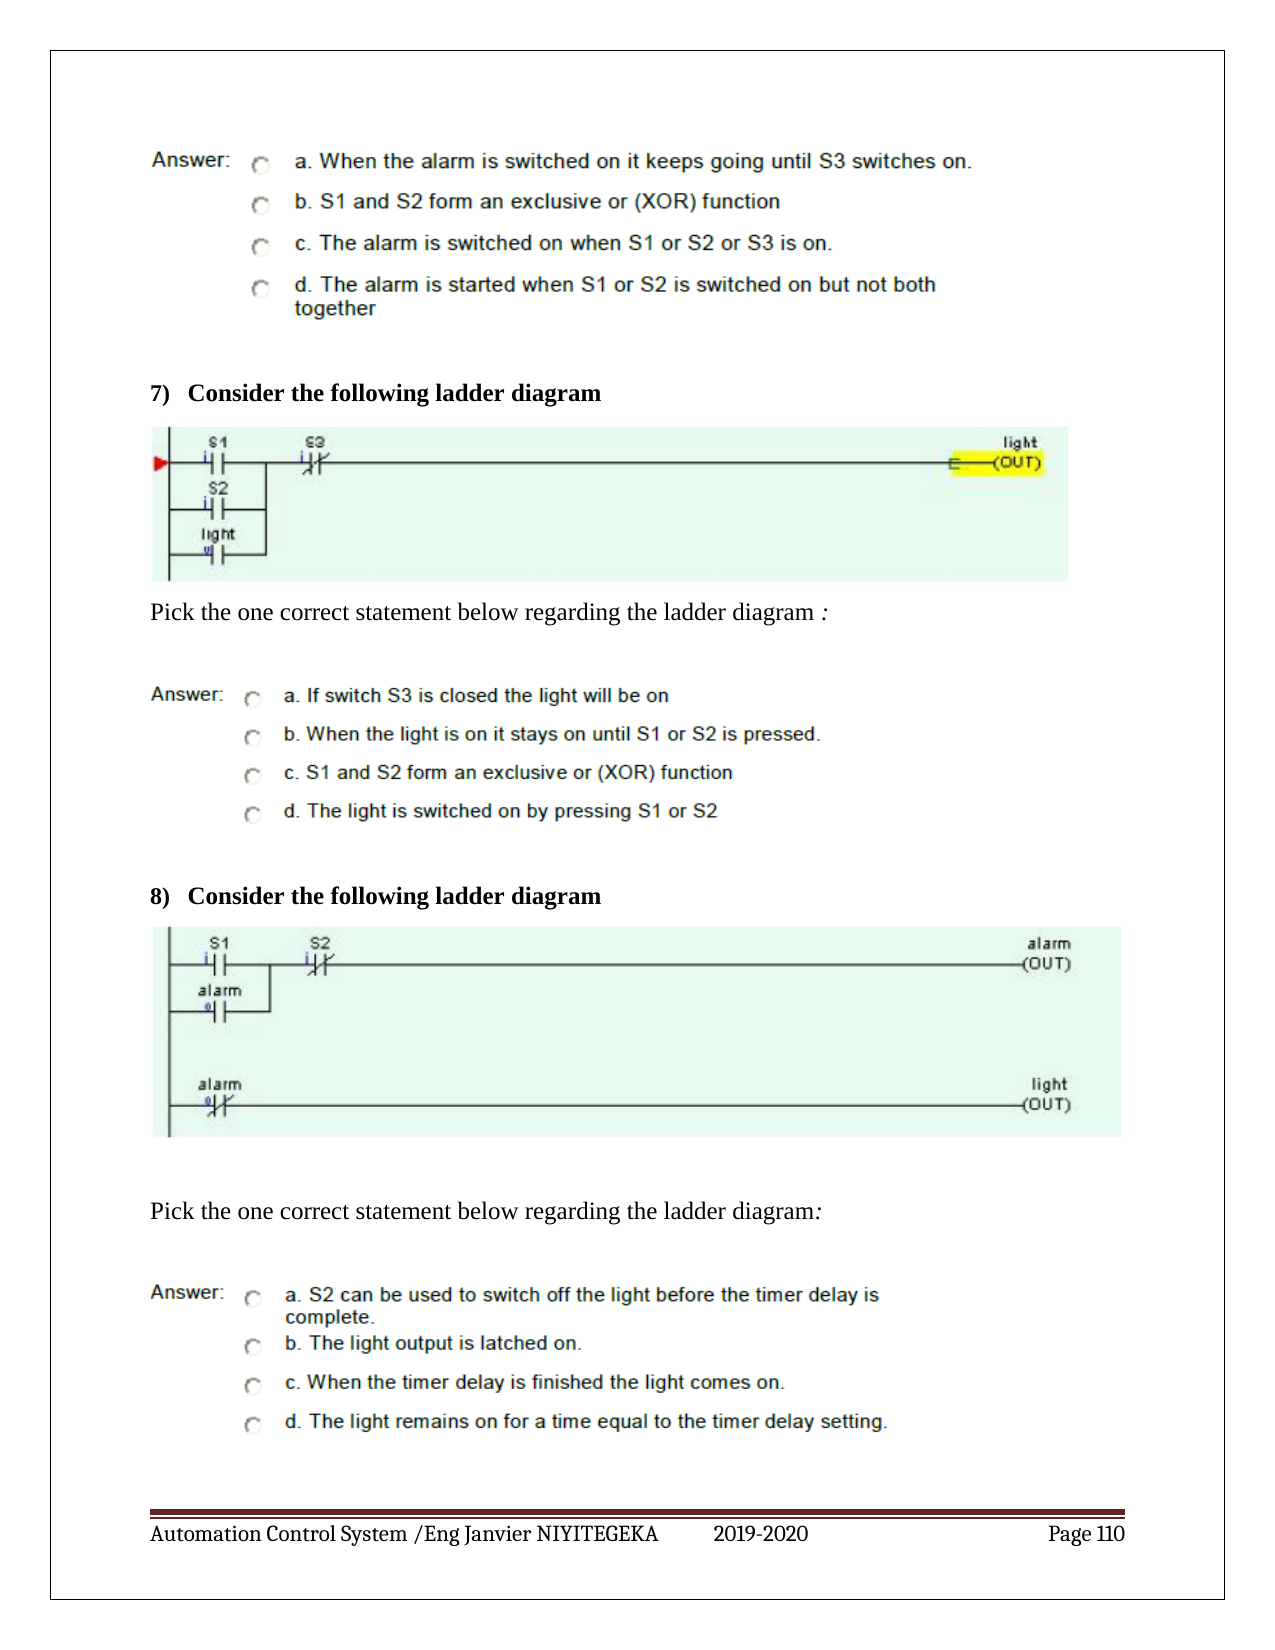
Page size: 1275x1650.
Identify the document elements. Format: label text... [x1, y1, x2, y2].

picture [150, 421, 1075, 583]
text Pick the one correct statement below regarding the ladder diagram: [150, 1196, 1125, 1225]
picture [150, 150, 981, 321]
list Consider the following ladder diagram [150, 378, 1125, 407]
picture [150, 683, 826, 824]
list Consider the following ladder diagram [150, 881, 1125, 910]
picture [150, 924, 1125, 1139]
text Pick the one correct statement below regarding the ladder diagram : [150, 597, 1125, 626]
picture [150, 1282, 890, 1436]
